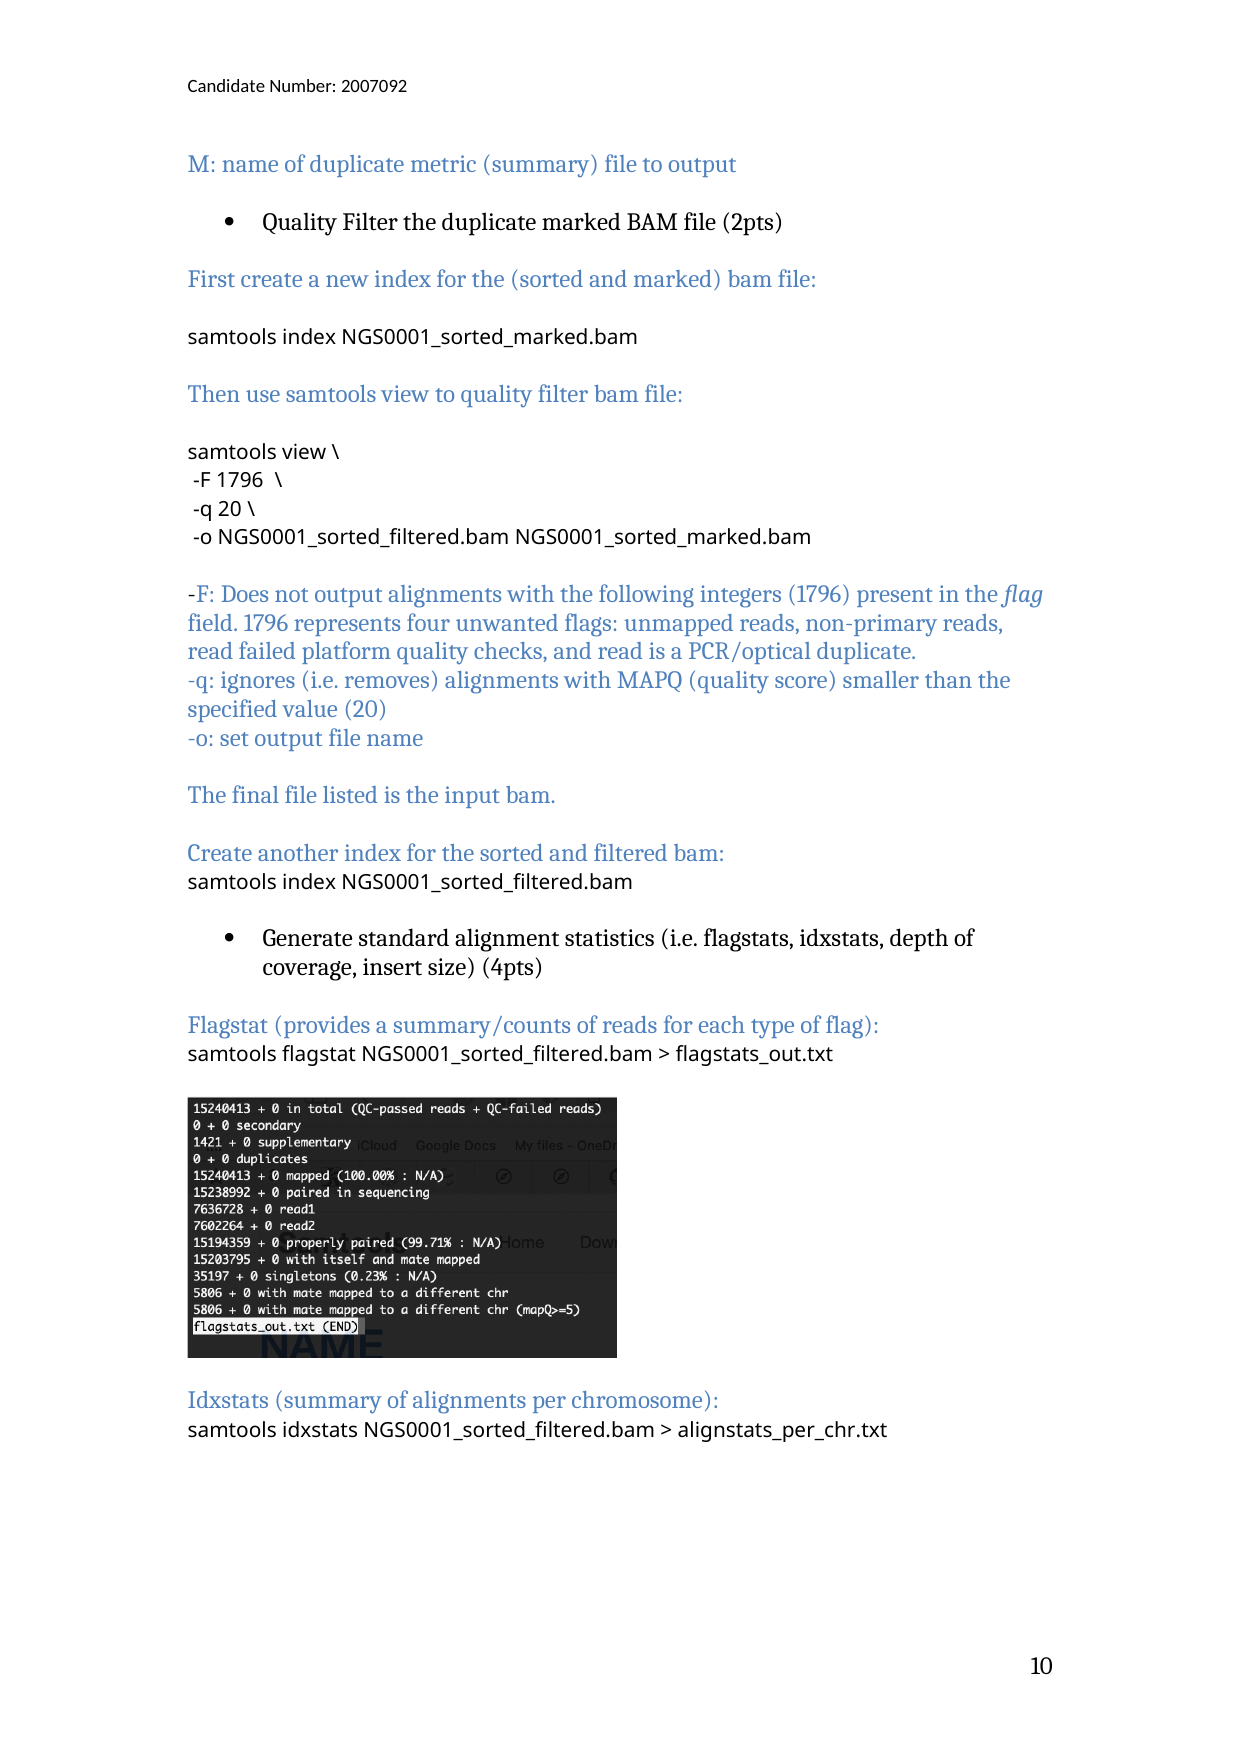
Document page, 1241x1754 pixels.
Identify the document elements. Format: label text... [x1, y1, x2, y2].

text Then use samtools view to quality filter bam file: [187, 380, 1053, 408]
text First create a new index for the (sorted and marked) bam file: [187, 265, 1053, 294]
text -q: ignores (i.e. removes) alignments with MAPQ (quality score) smaller than the specified value (20) [187, 666, 1053, 723]
text -q 20 \ [187, 494, 1053, 522]
text Create another index for the sorted and filtered bam: [187, 838, 1053, 867]
text -o: set output file name [187, 723, 1053, 752]
text M: name of duplicate metric (summary) file to output [187, 150, 1053, 179]
text Flagstat (provides a summary/counts of reads for each type of flag): [187, 1011, 1053, 1039]
text -F: Does not output alignments with the following integers (1796) present in the flag field. 1796 represents four unwanted flags: unmapped reads, non-primary reads, read failed platform quality checks, and read is a PCR/optical duplicate. [187, 580, 1053, 666]
text -o NGS0001_sorted_filtered.bam NGS0001_sorted_marked.bam [187, 522, 1053, 551]
picture [187, 1096, 617, 1358]
text samtools index NGS0001_sorted_filtered.bam [187, 867, 1053, 896]
list Quality Filter the duplicate marked BAM file (2pts) [225, 207, 1053, 236]
text Idxstats (summary of alignments per chromosome): [187, 1386, 1053, 1415]
list Generate standard alignment statistics (i.e. flagstats, idxstats, depth of coverage, insert size) (4pts) [225, 924, 1053, 982]
text samtools idxstats NGS0001_sorted_filtered.bam > alignstats_per_chr.txt [187, 1415, 1053, 1443]
text samtools flagstat NGS0001_sorted_filtered.bam > flagstats_out.txt [187, 1039, 1053, 1068]
text samtools view \ [187, 437, 1053, 466]
text samtools index NGS0001_sorted_marked.bam [187, 322, 1053, 351]
text -F 1796 \ [187, 466, 1053, 494]
text The final file listed is the input bam. [187, 781, 1053, 810]
